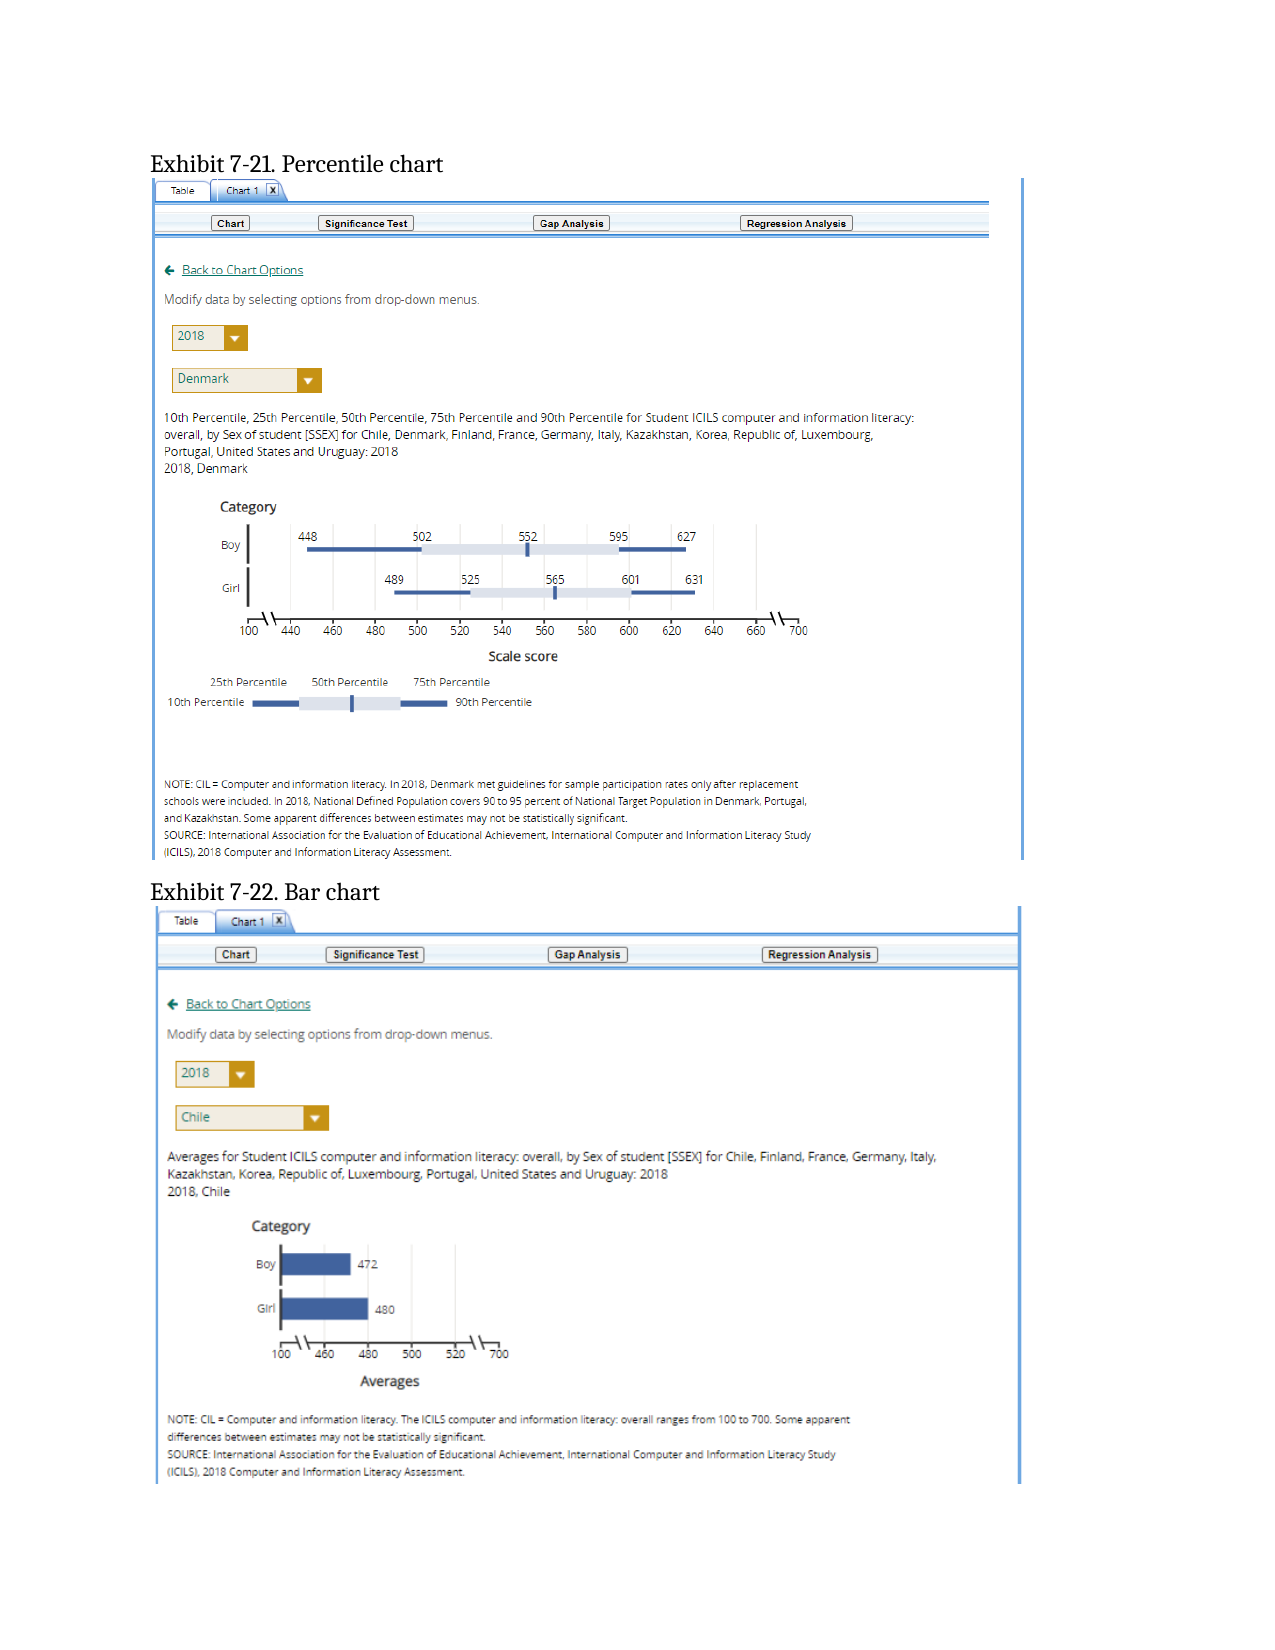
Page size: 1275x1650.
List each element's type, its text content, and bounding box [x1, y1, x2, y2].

picture [150, 906, 1025, 1484]
picture [150, 178, 1025, 860]
